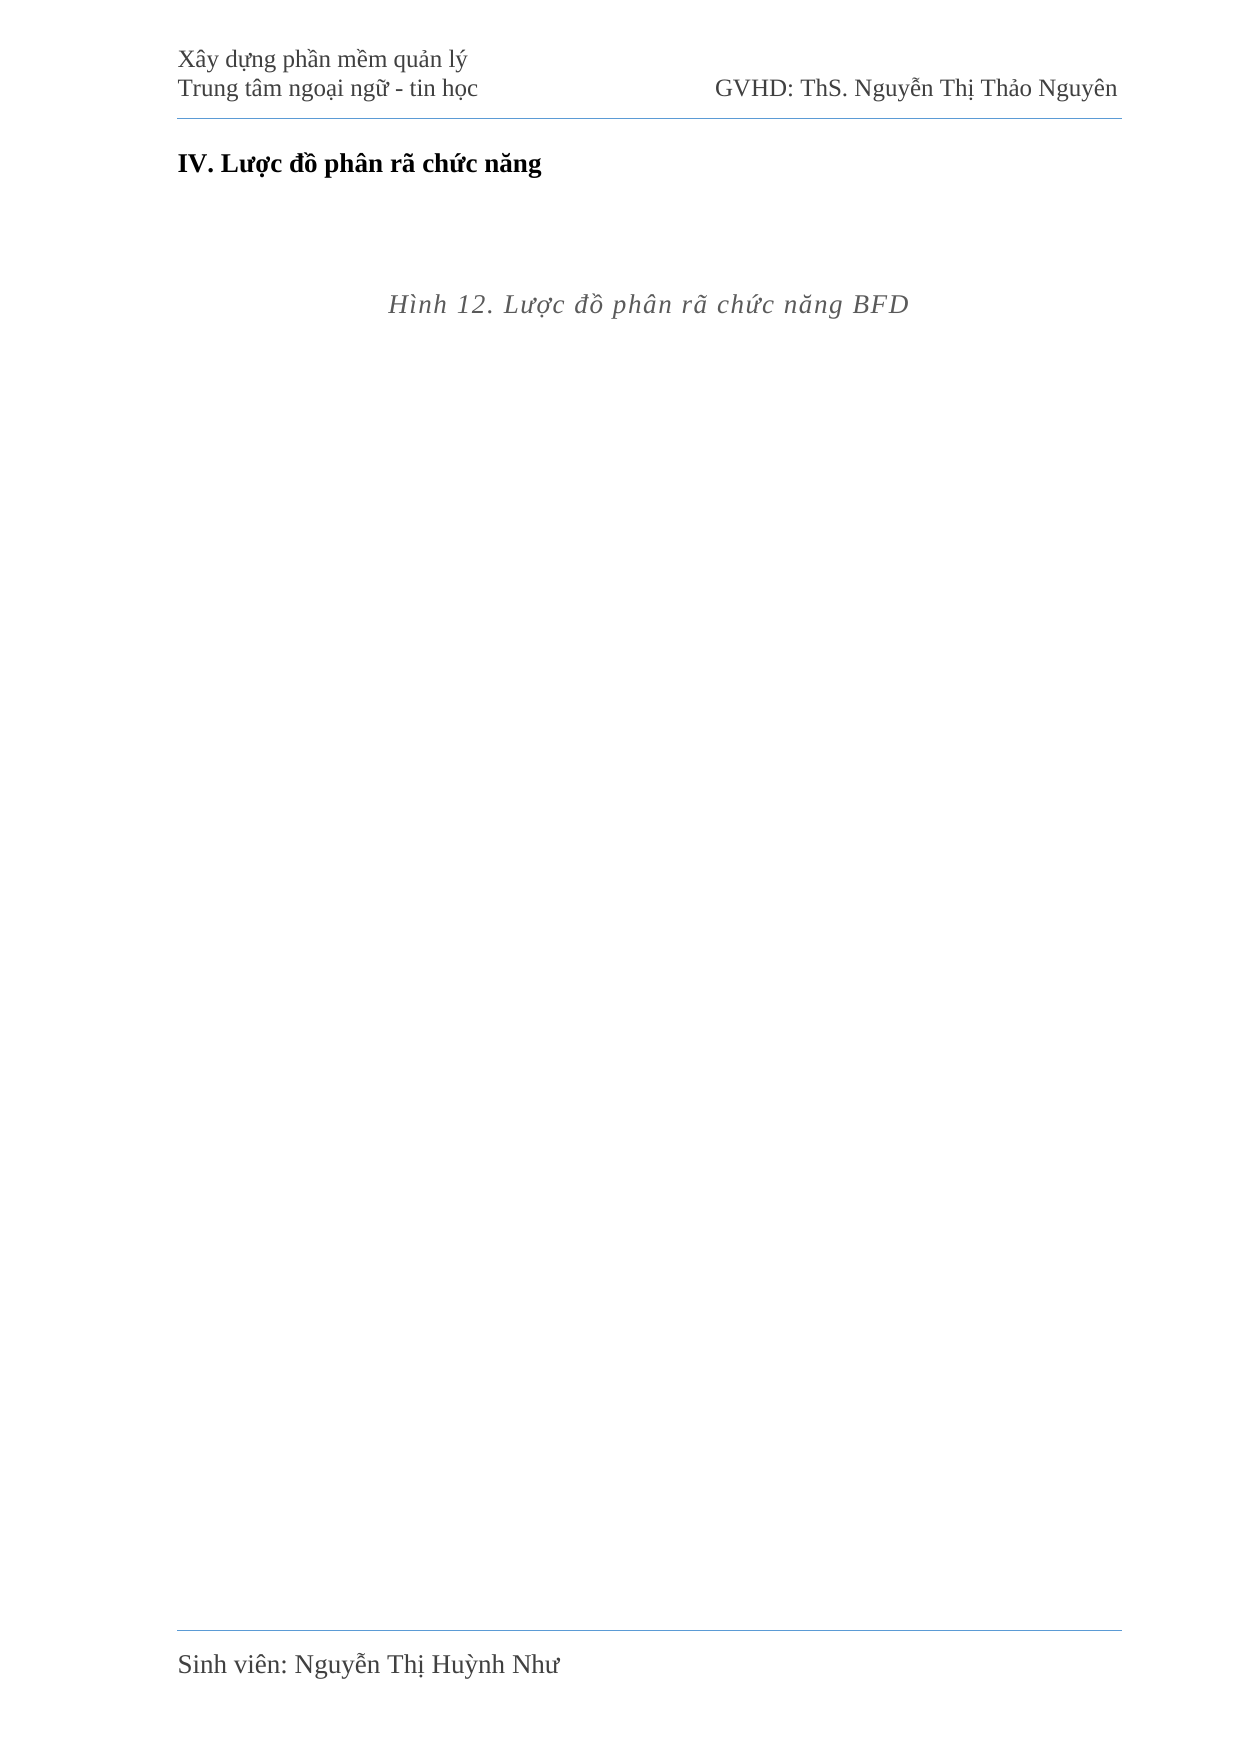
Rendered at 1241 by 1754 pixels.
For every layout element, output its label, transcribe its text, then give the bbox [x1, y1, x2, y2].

subtitle Hình 12. Lược đồ phân rã chức năng BFD [177, 288, 1122, 319]
subtitle IV. Lược đồ phân rã chức năng [177, 147, 1122, 179]
